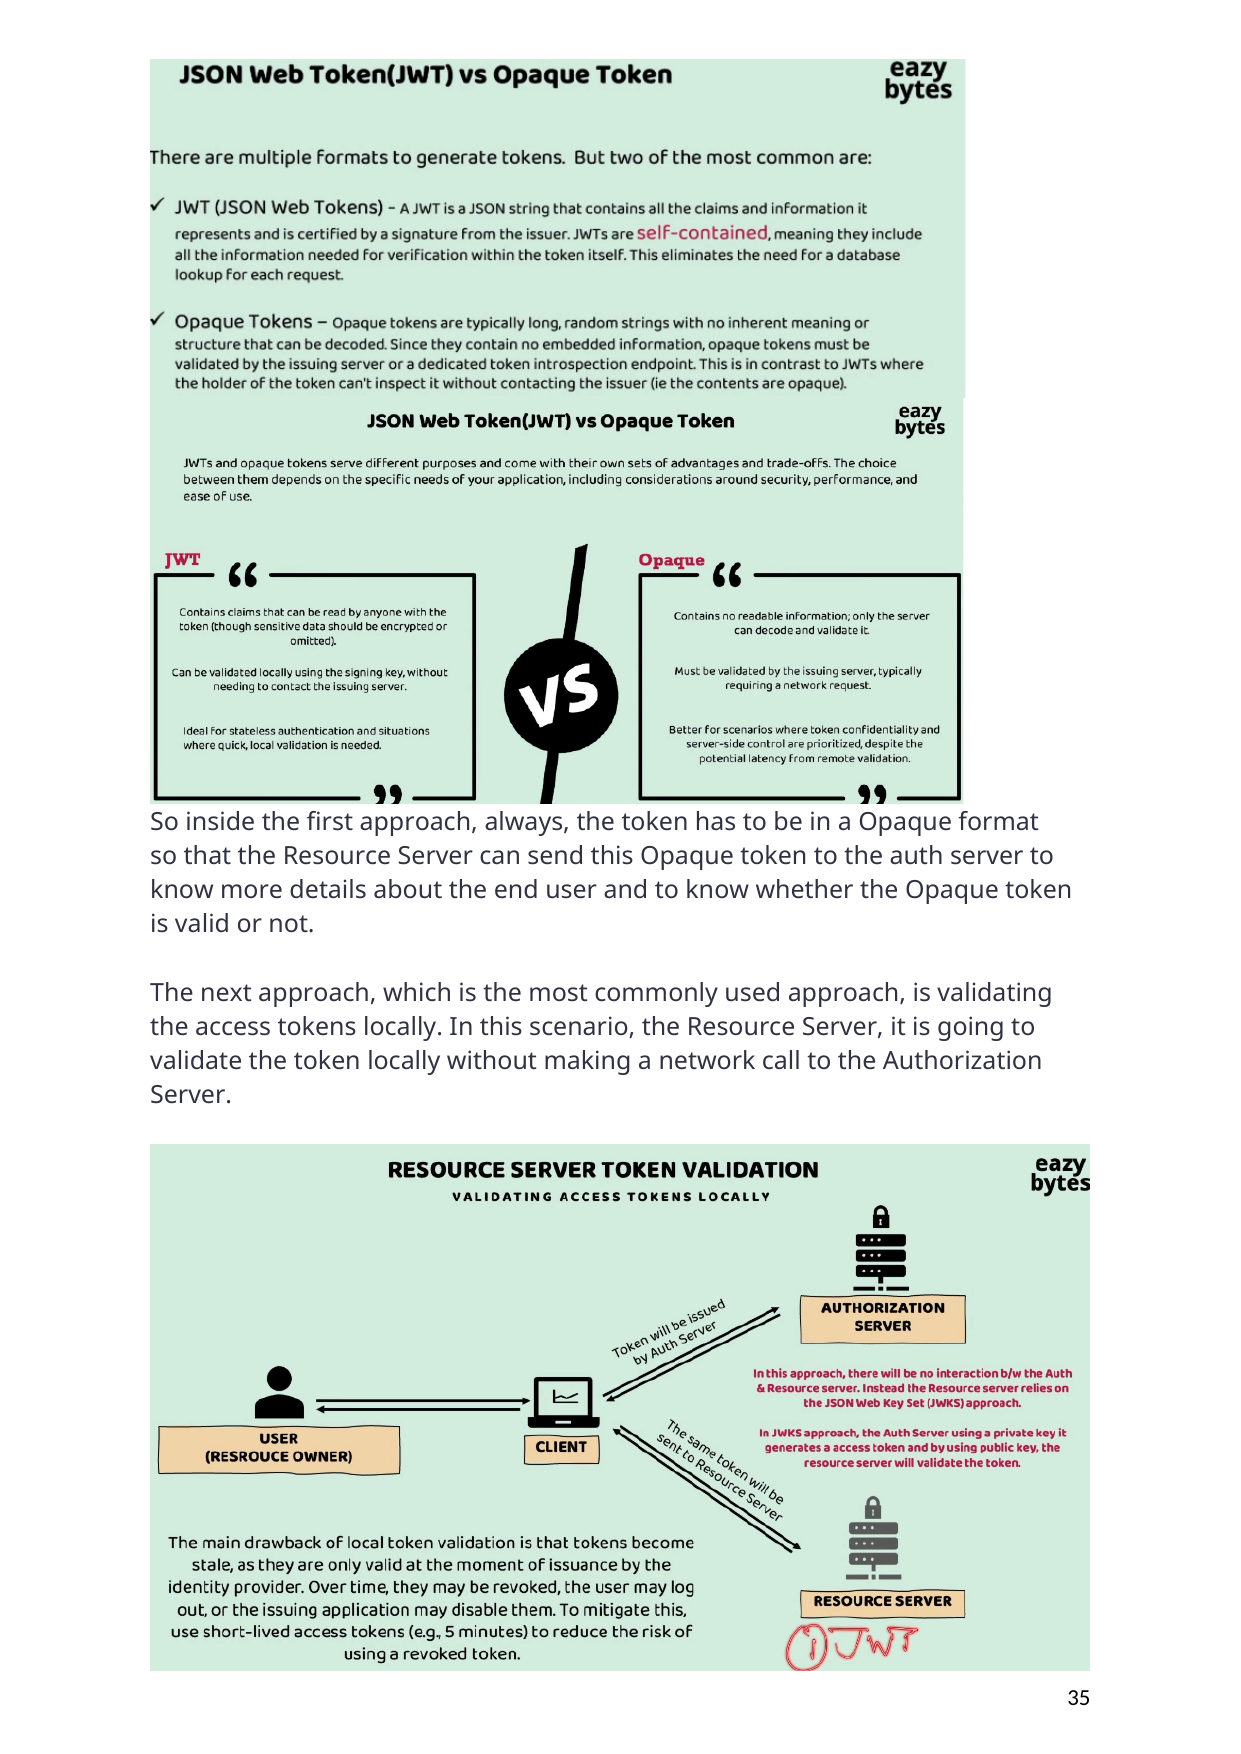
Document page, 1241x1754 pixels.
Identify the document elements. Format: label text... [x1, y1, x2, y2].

text So inside the first approach, always, the token has to be in a Opaque format [150, 804, 1090, 838]
picture [150, 1144, 1091, 1671]
text so that the Resource Server can send this Opaque token to the auth server to know more details about the end user and to know whether the Opaque token is valid or not. [150, 838, 1090, 940]
picture [150, 59, 966, 804]
text The next approach, which is the most commonly used approach, is validating the access tokens locally. In this scenario, the Resource Server, it is going to validate the token locally without making a network call to the Authorization Server. [150, 974, 1090, 1110]
